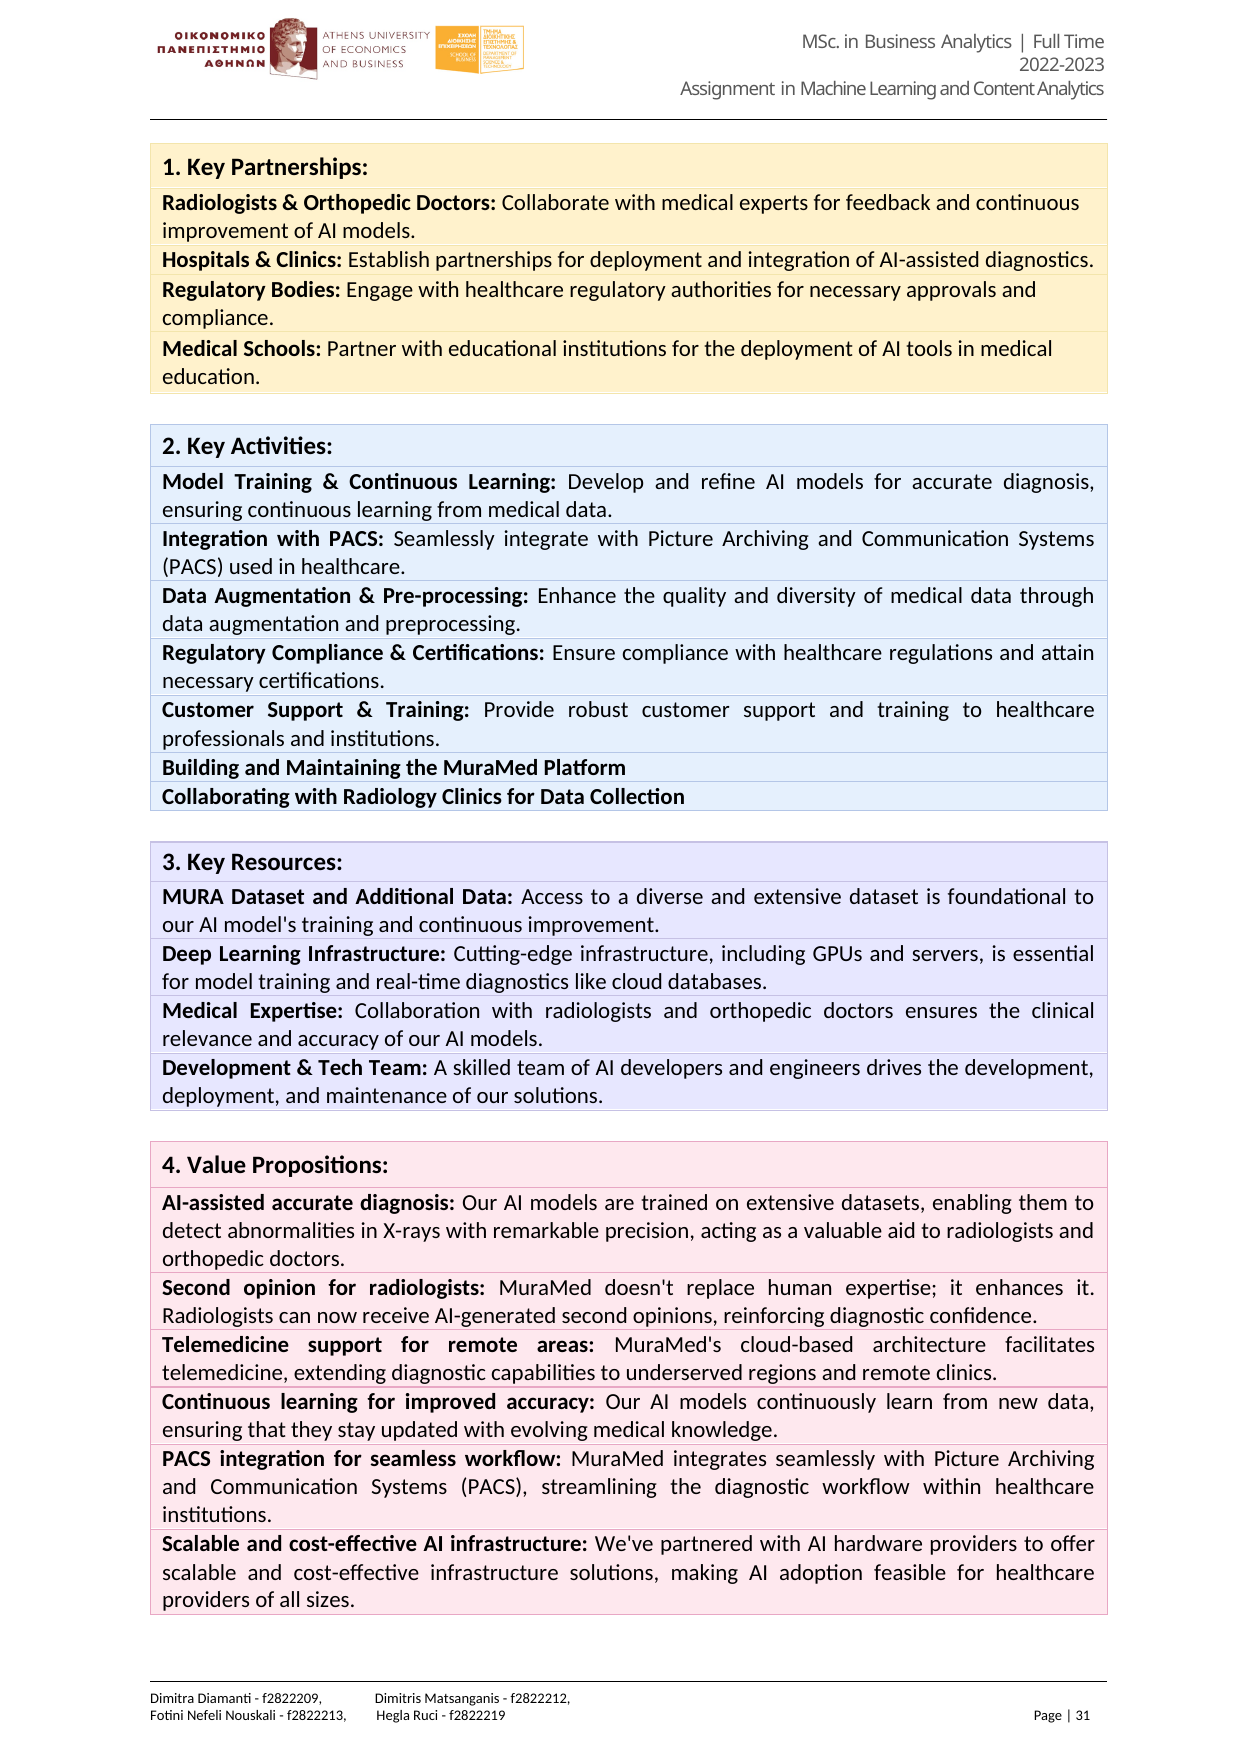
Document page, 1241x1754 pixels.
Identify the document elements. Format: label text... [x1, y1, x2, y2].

picture [151, 17, 526, 82]
table_cell Hospitals & Clinics: Establish partnerships for deployment and integration of AI-assisted diagnostics. [151, 246, 1107, 274]
table_header 3. Key Resources: [151, 843, 1107, 881]
table_header 4. Value Propositions: [151, 1142, 1107, 1187]
table_cell AI-assisted accurate diagnosis: Our AI models are trained on extensive datasets, enabling them to detect abnormalities in X-rays with remarkable precision, acting as a valuable aid to radiologists and orthopedic doctors. [151, 1188, 1107, 1272]
table_cell Medical Expertise: Collaboration with radiologists and orthopedic doctors ensures the clinical relevance and accuracy of our AI models. [151, 996, 1107, 1052]
table_cell MURA Dataset and Additional Data: Access to a diverse and extensive dataset is foundational to our AI model's training and continuous improvement. [151, 882, 1107, 938]
table_header 2. Key Activities: [151, 425, 1107, 466]
table_cell Regulatory Compliance & Certifications: Ensure compliance with healthcare regulations and attain necessary certifications. [151, 639, 1107, 694]
table_cell Integration with PACS: Seamlessly integrate with Picture Archiving and Communication Systems (PACS) used in healthcare. [151, 524, 1107, 580]
table_cell Deep Learning Infrastructure: Cutting-edge infrastructure, including GPUs and servers, is essential for model training and real-time diagnostics like cloud databases. [151, 939, 1107, 995]
table_cell Model Training & Continuous Learning: Develop and refine AI models for accurate diagnosis, ensuring continuous learning from medical data. [151, 467, 1107, 523]
table_cell Telemedicine support for remote areas: MuraMed's cloud-based architecture facilitates telemedicine, extending diagnostic capabilities to underserved regions and remote clinics. [151, 1330, 1107, 1386]
table_cell Development & Tech Team: A skilled team of AI developers and engineers drives the development, deployment, and maintenance of our solutions. [151, 1054, 1107, 1109]
table_cell PACS integration for seamless workflow: MuraMed integrates seamlessly with Picture Archiving and Communication Systems (PACS), streamlining the diagnostic workflow within healthcare institutions. [151, 1445, 1107, 1528]
table_cell Scalable and cost-effective AI infrastructure: We've partnered with AI hardware providers to offer scalable and cost-effective infrastructure solutions, making AI adoption feasible for healthcare providers of all sizes. [151, 1530, 1107, 1614]
table_cell Data Augmentation & Pre-processing: Enhance the quality and diversity of medical data through data augmentation and preprocessing. [151, 581, 1107, 637]
table_cell Customer Support & Training: Provide robust customer support and training to healthcare professionals and institutions. [151, 696, 1107, 752]
table_cell 1. Key Partnerships: [151, 144, 1107, 187]
table_cell Regulatory Bodies: Engage with healthcare regulatory authorities for necessary approvals and compliance. [151, 275, 1107, 331]
table_cell Medical Schools: Partner with educational institutions for the deployment of AI tools in medical education. [151, 332, 1107, 392]
table_cell Second opinion for radiologists: MuraMed doesn't replace human expertise; it enhances it. Radiologists can now receive AI-generated second opinions, reinforcing diagnostic confidence. [151, 1273, 1107, 1329]
table_cell Continuous learning for improved accuracy: Our AI models continuously learn from new data, ensuring that they stay updated with evolving medical knowledge. [151, 1388, 1107, 1443]
table_cell Radiologists & Orthopedic Doctors: Collaborate with medical experts for feedback and continuous improvement of AI models. [151, 189, 1107, 244]
table_cell Collaborating with Radiology Clinics for Data Collection [151, 782, 1107, 810]
table_cell Building and Maintaining the MuraMed Platform [151, 753, 1107, 781]
